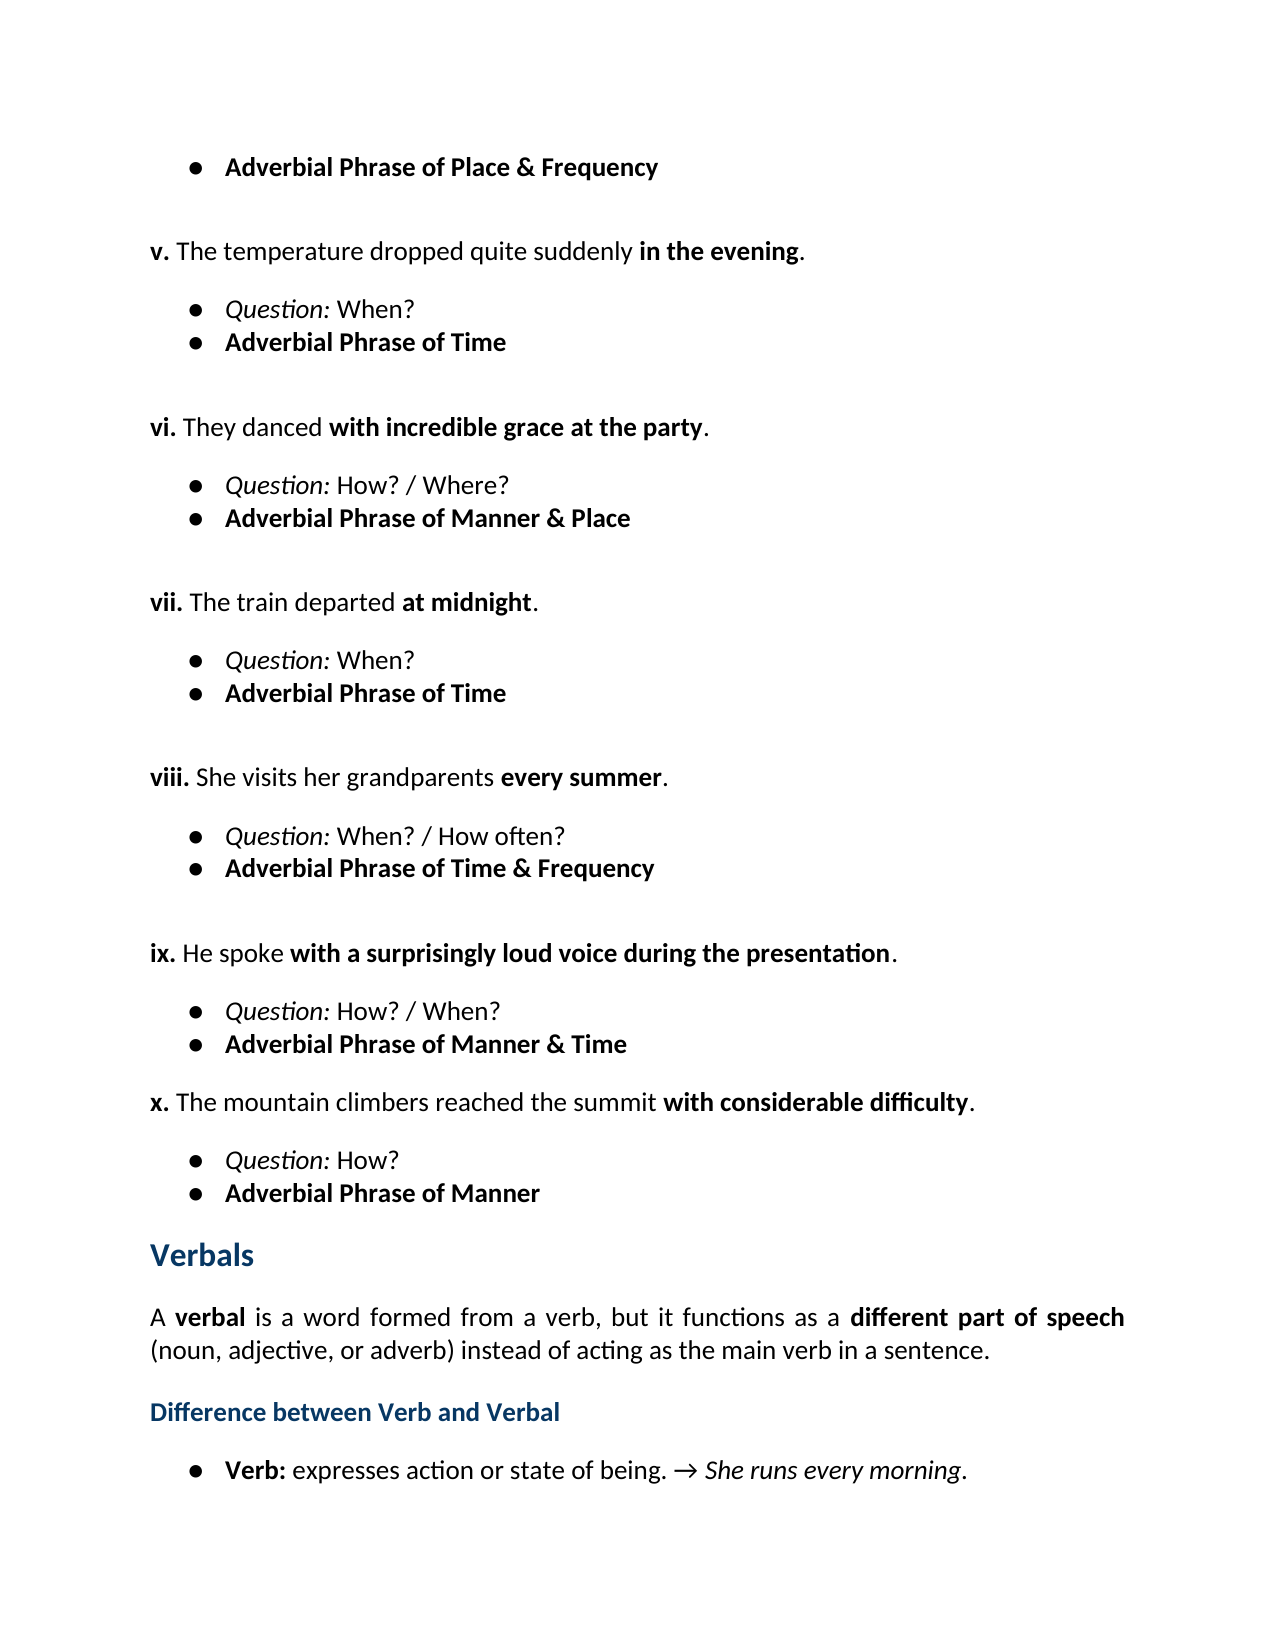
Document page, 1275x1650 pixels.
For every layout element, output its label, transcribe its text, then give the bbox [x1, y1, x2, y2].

text vi. They danced with incredible grace at the party. [150, 410, 1125, 443]
list Question: When? / How often? [187, 819, 1125, 852]
list Adverbial Phrase of Time & Frequency [187, 852, 1125, 911]
text viii. She visits her grandparents every summer. [150, 761, 1125, 794]
text x. The mountain climbers reached the summit with considerable difficulty. [150, 1085, 1125, 1118]
list Question: When? [187, 643, 1125, 676]
list Adverbial Phrase of Time [187, 676, 1125, 736]
list Verb: expresses action or state of being. → She runs every morning. [187, 1453, 1125, 1486]
list Adverbial Phrase of Manner & Place [187, 501, 1125, 560]
text A verbal is a word formed from a verb, but it functions as a different part of speech (noun, adjective, or adverb) instead of acting as the main verb in a sentence. [150, 1300, 1125, 1366]
subtitle Difference between Verb and Verbal [150, 1395, 1125, 1428]
text vii. The train departed at midnight. [150, 585, 1125, 618]
text Verbals [150, 1234, 1125, 1275]
list Adverbial Phrase of Manner [187, 1176, 1125, 1209]
list Question: How? / When? [187, 994, 1125, 1027]
text v. The temperature dropped quite suddenly in the evening. [150, 234, 1125, 267]
list Question: When? [187, 292, 1125, 325]
text ix. He spoke with a surprisingly loud voice during the presentation. [150, 936, 1125, 969]
list Question: How? / Where? [187, 468, 1125, 501]
list Adverbial Phrase of Place & Frequency [187, 150, 1125, 209]
list Adverbial Phrase of Manner & Time [187, 1027, 1125, 1060]
list Adverbial Phrase of Time [187, 325, 1125, 385]
list Question: How? [187, 1143, 1125, 1176]
